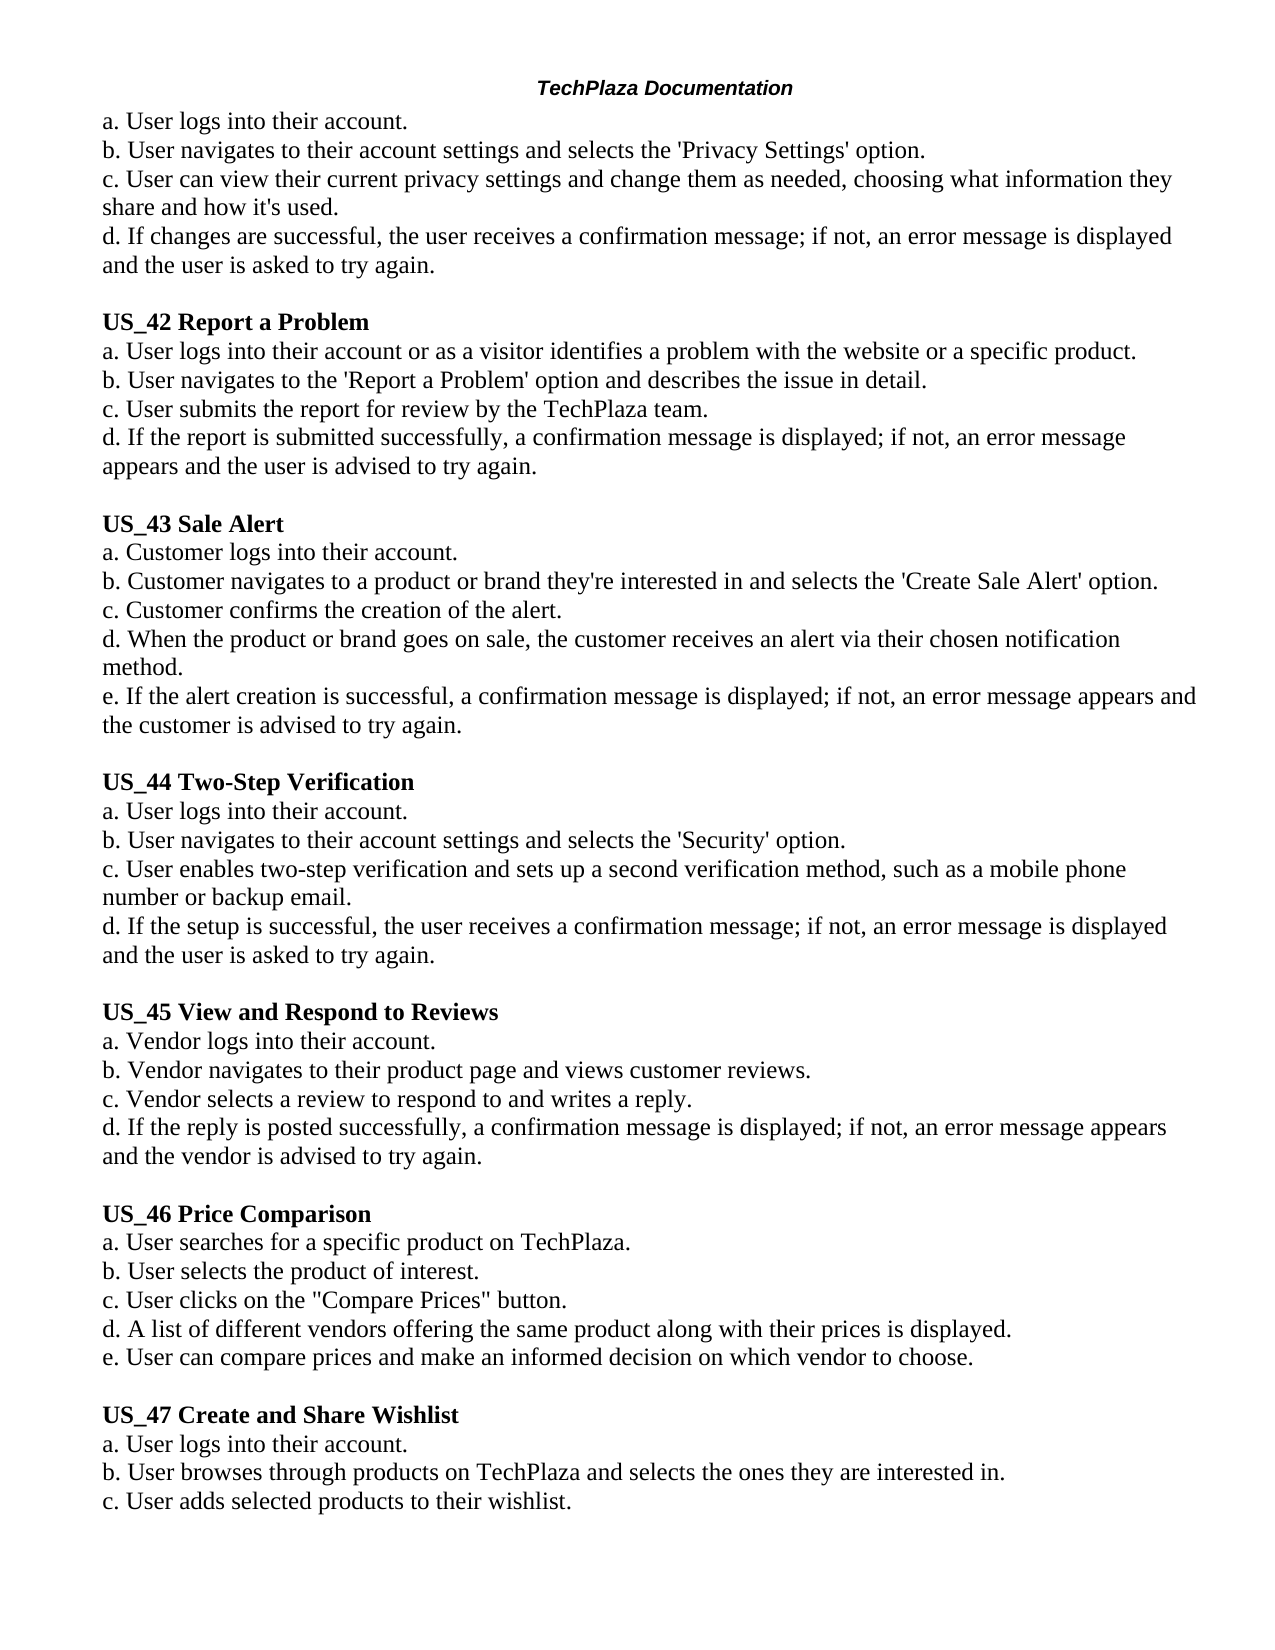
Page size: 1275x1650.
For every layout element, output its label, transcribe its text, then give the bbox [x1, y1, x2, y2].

text b. User navigates to their account settings and selects the 'Security' option. [102, 825, 1198, 854]
text US_44 Two-Step Verification [102, 767, 1198, 796]
text b. User navigates to the 'Report a Problem' option and describes the issue in detail. [102, 365, 1198, 394]
text b. User navigates to their account settings and selects the 'Privacy Settings' option. [102, 135, 1198, 164]
text e. User can compare prices and make an informed decision on which vendor to choose. [102, 1342, 1198, 1371]
text c. User can view their current privacy settings and change them as needed, choosing what information they share and how it's used. [102, 164, 1198, 221]
text a. User logs into their account or as a visitor identifies a problem with the website or a specific product. [102, 336, 1198, 365]
text c. Customer confirms the creation of the alert. [102, 595, 1198, 624]
text US_43 Sale Alert [102, 509, 1198, 537]
text d. When the product or brand goes on sale, the customer receives an alert via their chosen notification method. [102, 624, 1198, 681]
text c. User clicks on the "Compare Prices" button. [102, 1285, 1198, 1314]
text b. User browses through products on TechPlaza and selects the ones they are interested in. [102, 1457, 1198, 1486]
text e. If the alert creation is successful, a confirmation message is displayed; if not, an error message appears and the customer is advised to try again. [102, 681, 1198, 739]
text c. Vendor selects a review to respond to and writes a reply. [102, 1084, 1198, 1112]
text c. User submits the report for review by the TechPlaza team. [102, 394, 1198, 422]
text a. User logs into their account. [102, 106, 1198, 135]
text b. User selects the product of interest. [102, 1256, 1198, 1285]
text a. Vendor logs into their account. [102, 1026, 1198, 1055]
text d. If the reply is posted successfully, a confirmation message is displayed; if not, an error message appears and the vendor is advised to try again. [102, 1112, 1198, 1170]
text d. If the setup is successful, the user receives a confirmation message; if not, an error message is displayed and the user is asked to try again. [102, 911, 1198, 969]
text d. If changes are successful, the user receives a confirmation message; if not, an error message is displayed and the user is asked to try again. [102, 221, 1198, 279]
text b. Vendor navigates to their product page and views customer reviews. [102, 1055, 1198, 1084]
text c. User adds selected products to their wishlist. [102, 1486, 1198, 1515]
text a. User logs into their account. [102, 796, 1198, 825]
text b. Customer navigates to a product or brand they're interested in and selects the 'Create Sale Alert' option. [102, 566, 1198, 595]
text d. A list of different vendors offering the same product along with their prices is displayed. [102, 1314, 1198, 1342]
text US_47 Create and Share Wishlist [102, 1400, 1198, 1429]
text US_46 Price Comparison [102, 1199, 1198, 1227]
text US_42 Report a Problem [102, 307, 1198, 336]
text c. User enables two-step verification and sets up a second verification method, such as a mobile phone number or backup email. [102, 854, 1198, 911]
text a. User searches for a specific product on TechPlaza. [102, 1227, 1198, 1256]
text a. Customer logs into their account. [102, 537, 1198, 566]
text US_45 View and Respond to Reviews [102, 997, 1198, 1026]
text d. If the report is submitted successfully, a confirmation message is displayed; if not, an error message appears and the user is advised to try again. [102, 422, 1198, 480]
text a. User logs into their account. [102, 1429, 1198, 1457]
